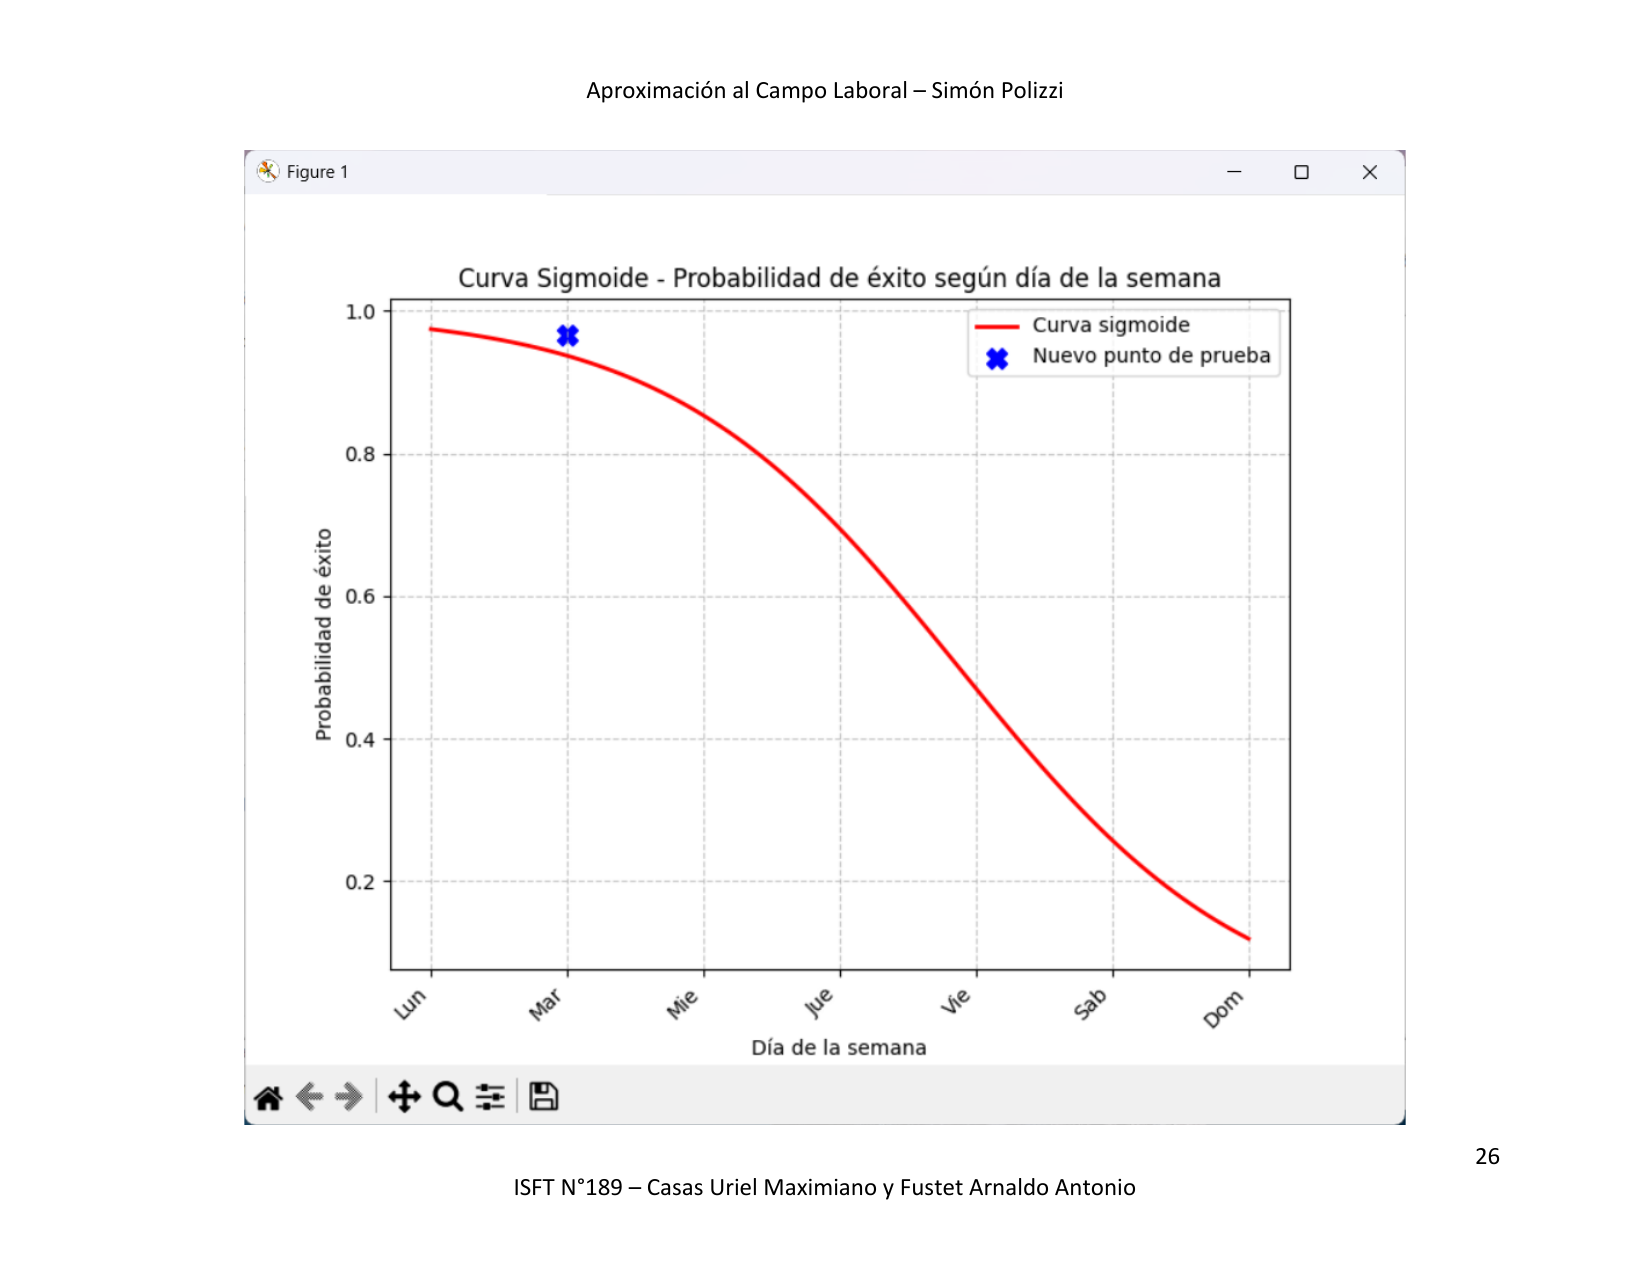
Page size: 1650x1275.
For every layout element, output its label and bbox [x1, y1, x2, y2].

picture [244, 150, 1406, 1125]
